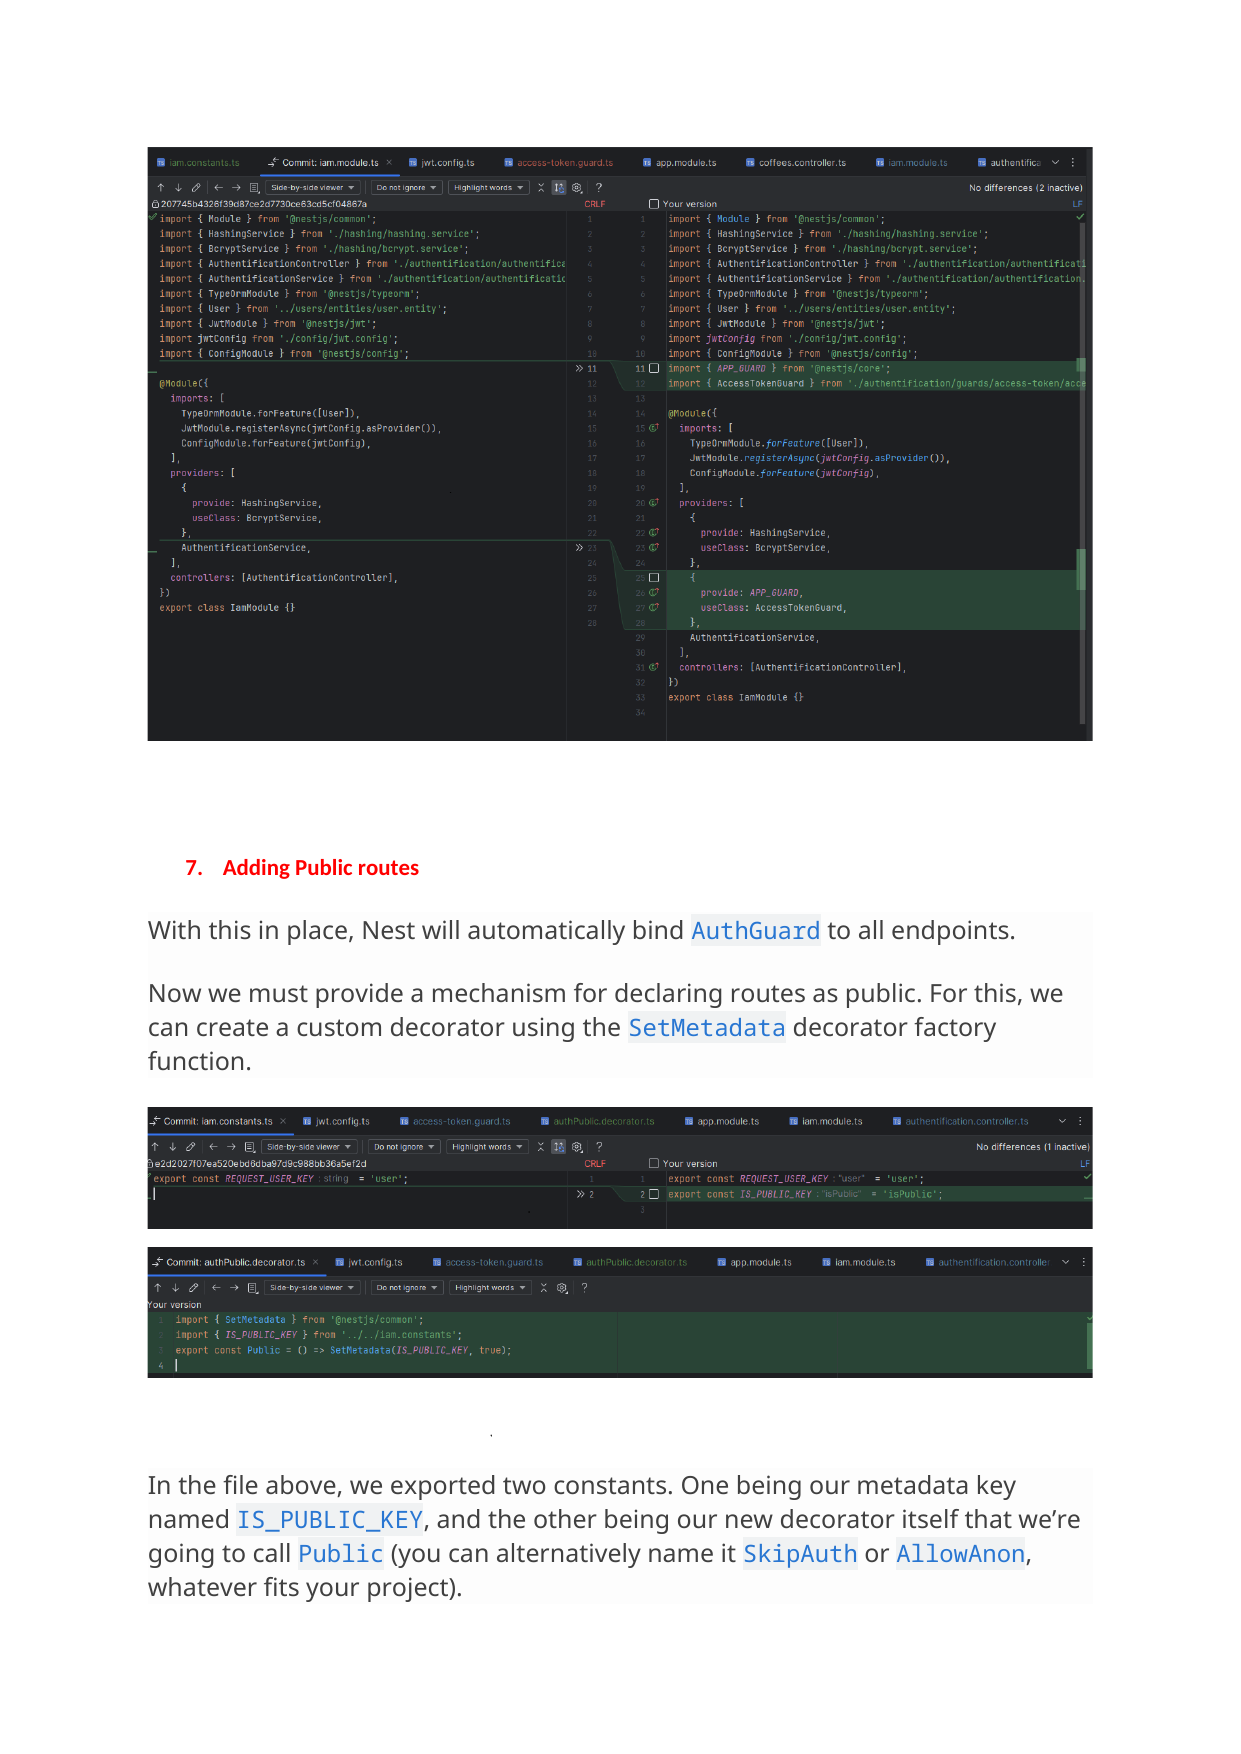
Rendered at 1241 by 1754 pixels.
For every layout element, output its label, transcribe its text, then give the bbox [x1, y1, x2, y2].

picture [147, 1107, 1093, 1229]
list Adding Public routes [185, 853, 1093, 881]
text In the file above, we exported two constants. One being our metadata key named IS_PUBLIC_KEY, and the other being our new decorator itself that we’re going to call Public (you can alternatively name it SkipAuth or AllowAnon, whatever fits your project). [148, 1468, 1093, 1604]
picture [147, 1247, 1093, 1437]
text Now we must provide a mechanism for declaring routes as public. For this, we can create a custom decorator using the SetMetadata decorator factory function. [148, 976, 1093, 1078]
picture [147, 147, 1093, 741]
text With this in place, Nest will automatically bind AuthGuard to all endpoints. [148, 912, 1093, 947]
